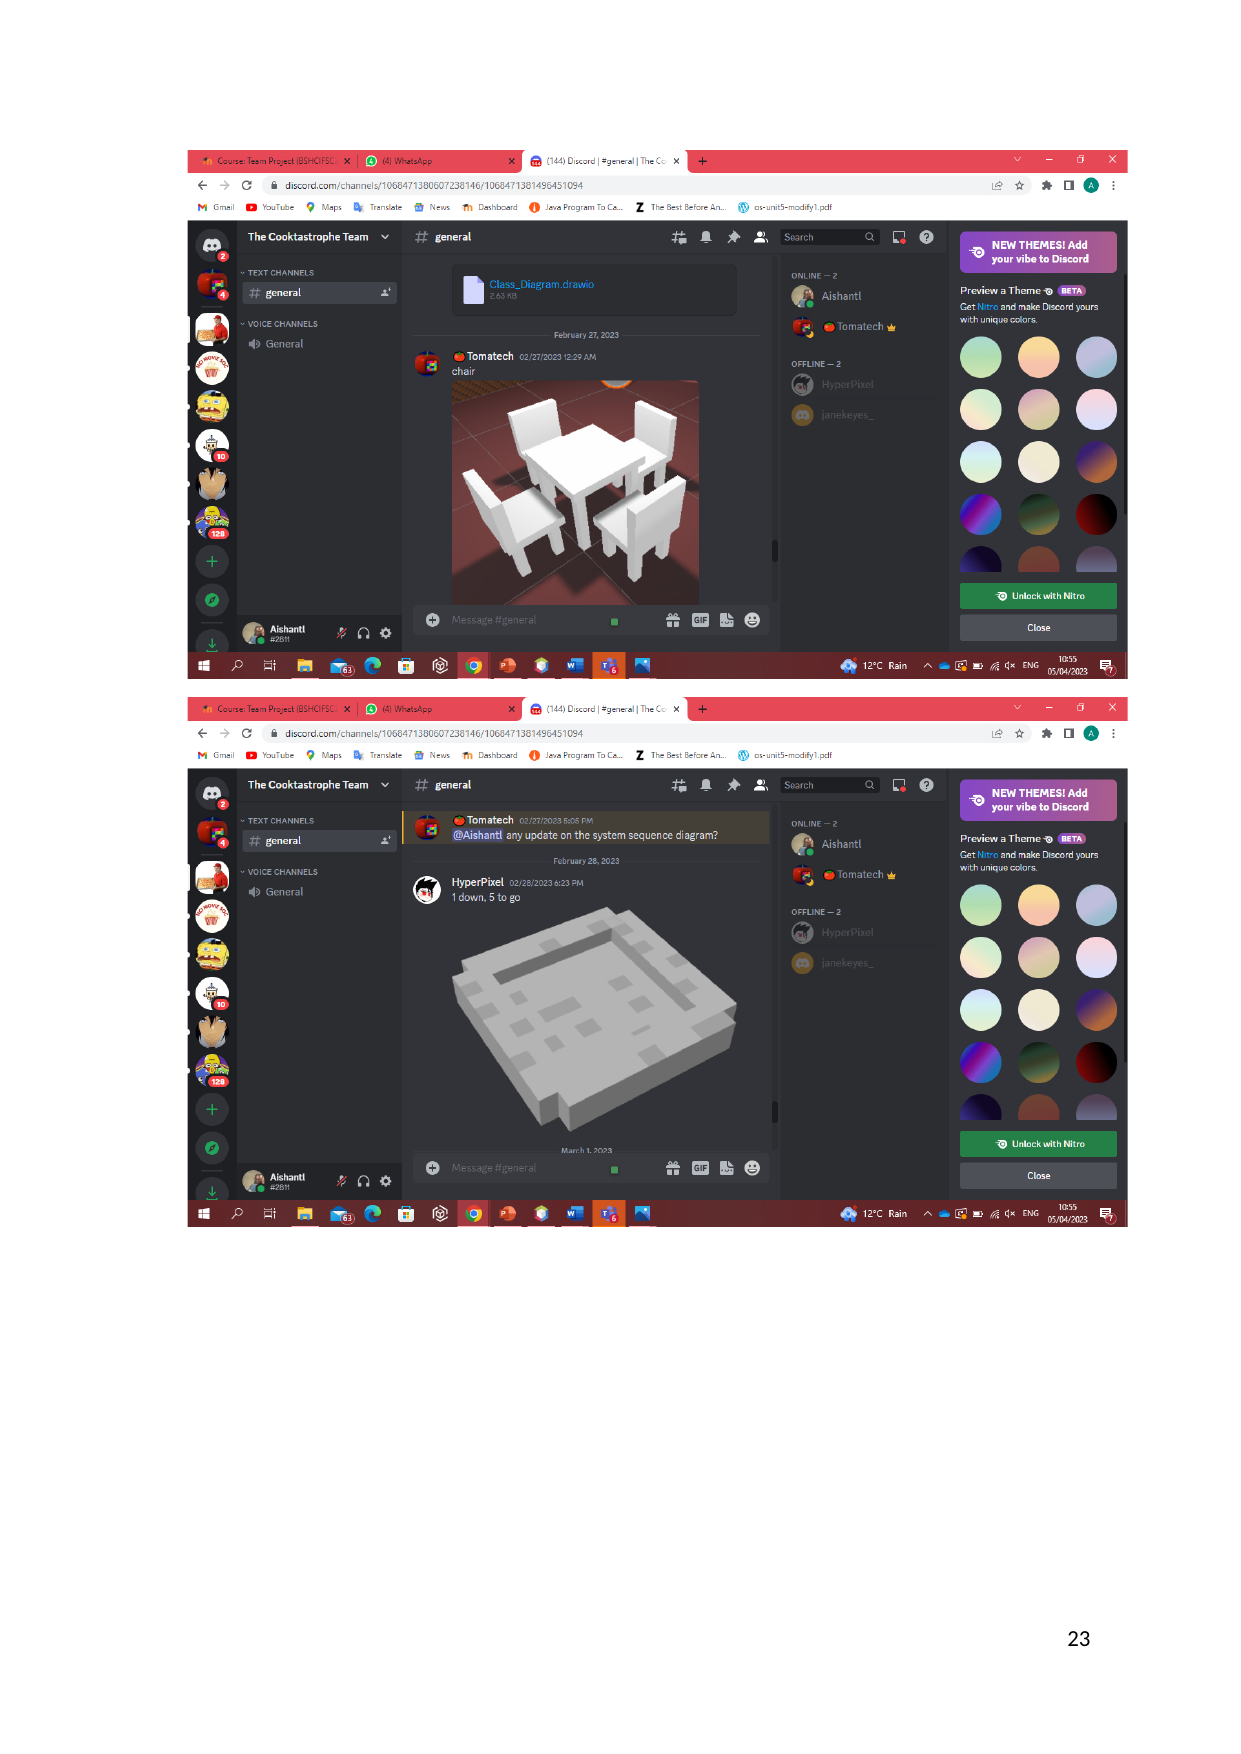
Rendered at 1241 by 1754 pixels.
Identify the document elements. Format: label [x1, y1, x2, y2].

picture [187, 150, 1128, 679]
picture [187, 697, 1128, 1227]
